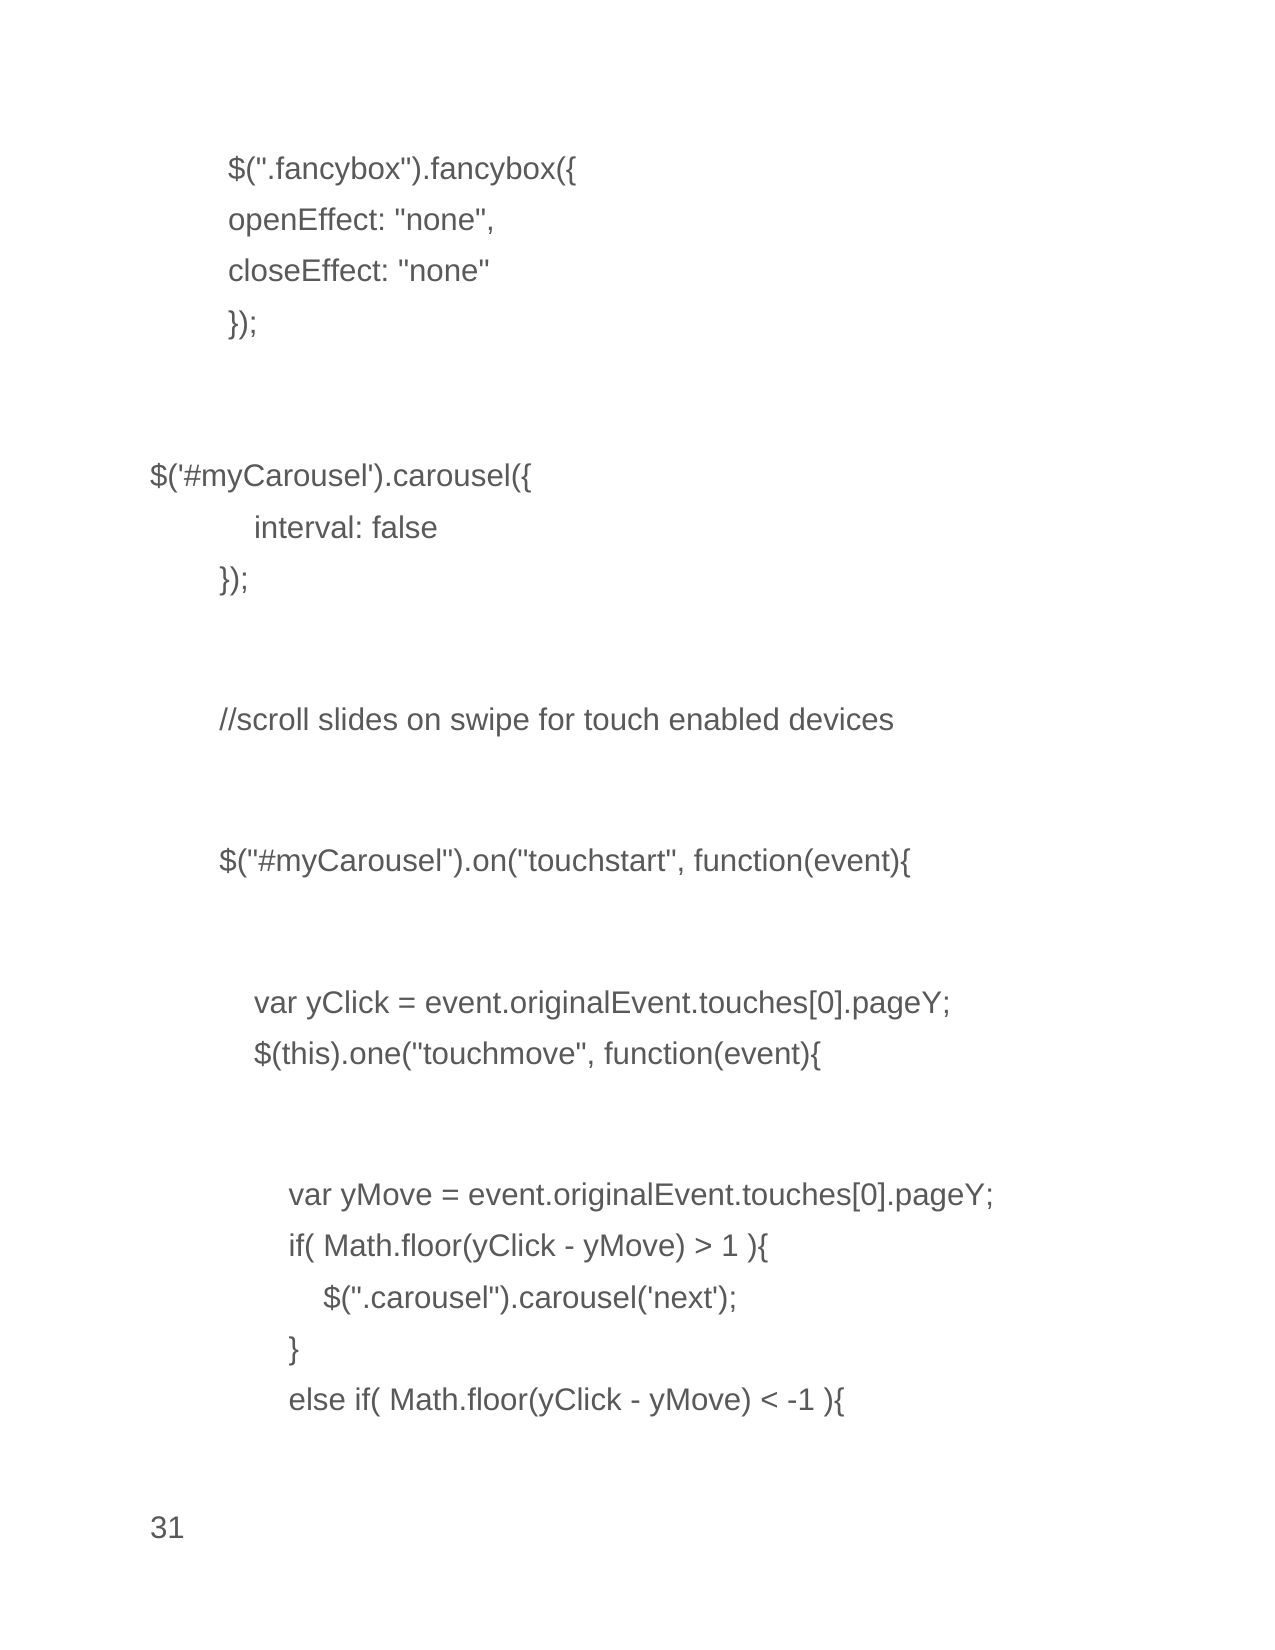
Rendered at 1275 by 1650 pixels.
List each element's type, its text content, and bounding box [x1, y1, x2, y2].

text }); [150, 304, 1125, 340]
text interval: false [150, 509, 1125, 545]
text $(this).one("touchmove", function(event){ [150, 1035, 1125, 1071]
text }); [150, 560, 1125, 596]
text $('#myCarousel').carousel({ [150, 457, 1125, 493]
text $("#myCarousel").on("touchstart", function(event){ [150, 842, 1125, 878]
text else if( Math.floor(yClick - yMove) < -1 ){ [150, 1381, 1125, 1417]
text var yMove = event.originalEvent.touches[0].pageY; [150, 1176, 1125, 1212]
text $(".fancybox").fancybox({ [150, 150, 1125, 186]
text if( Math.floor(yClick - yMove) > 1 ){ [150, 1227, 1125, 1263]
text //scroll slides on swipe for touch enabled devices [150, 701, 1125, 737]
text $(".carousel").carousel('next'); [150, 1279, 1125, 1315]
text var yClick = event.originalEvent.touches[0].pageY; [150, 984, 1125, 1020]
text } [150, 1330, 1125, 1366]
text closeEffect: "none" [150, 252, 1125, 288]
text openEffect: "none", [150, 201, 1125, 237]
